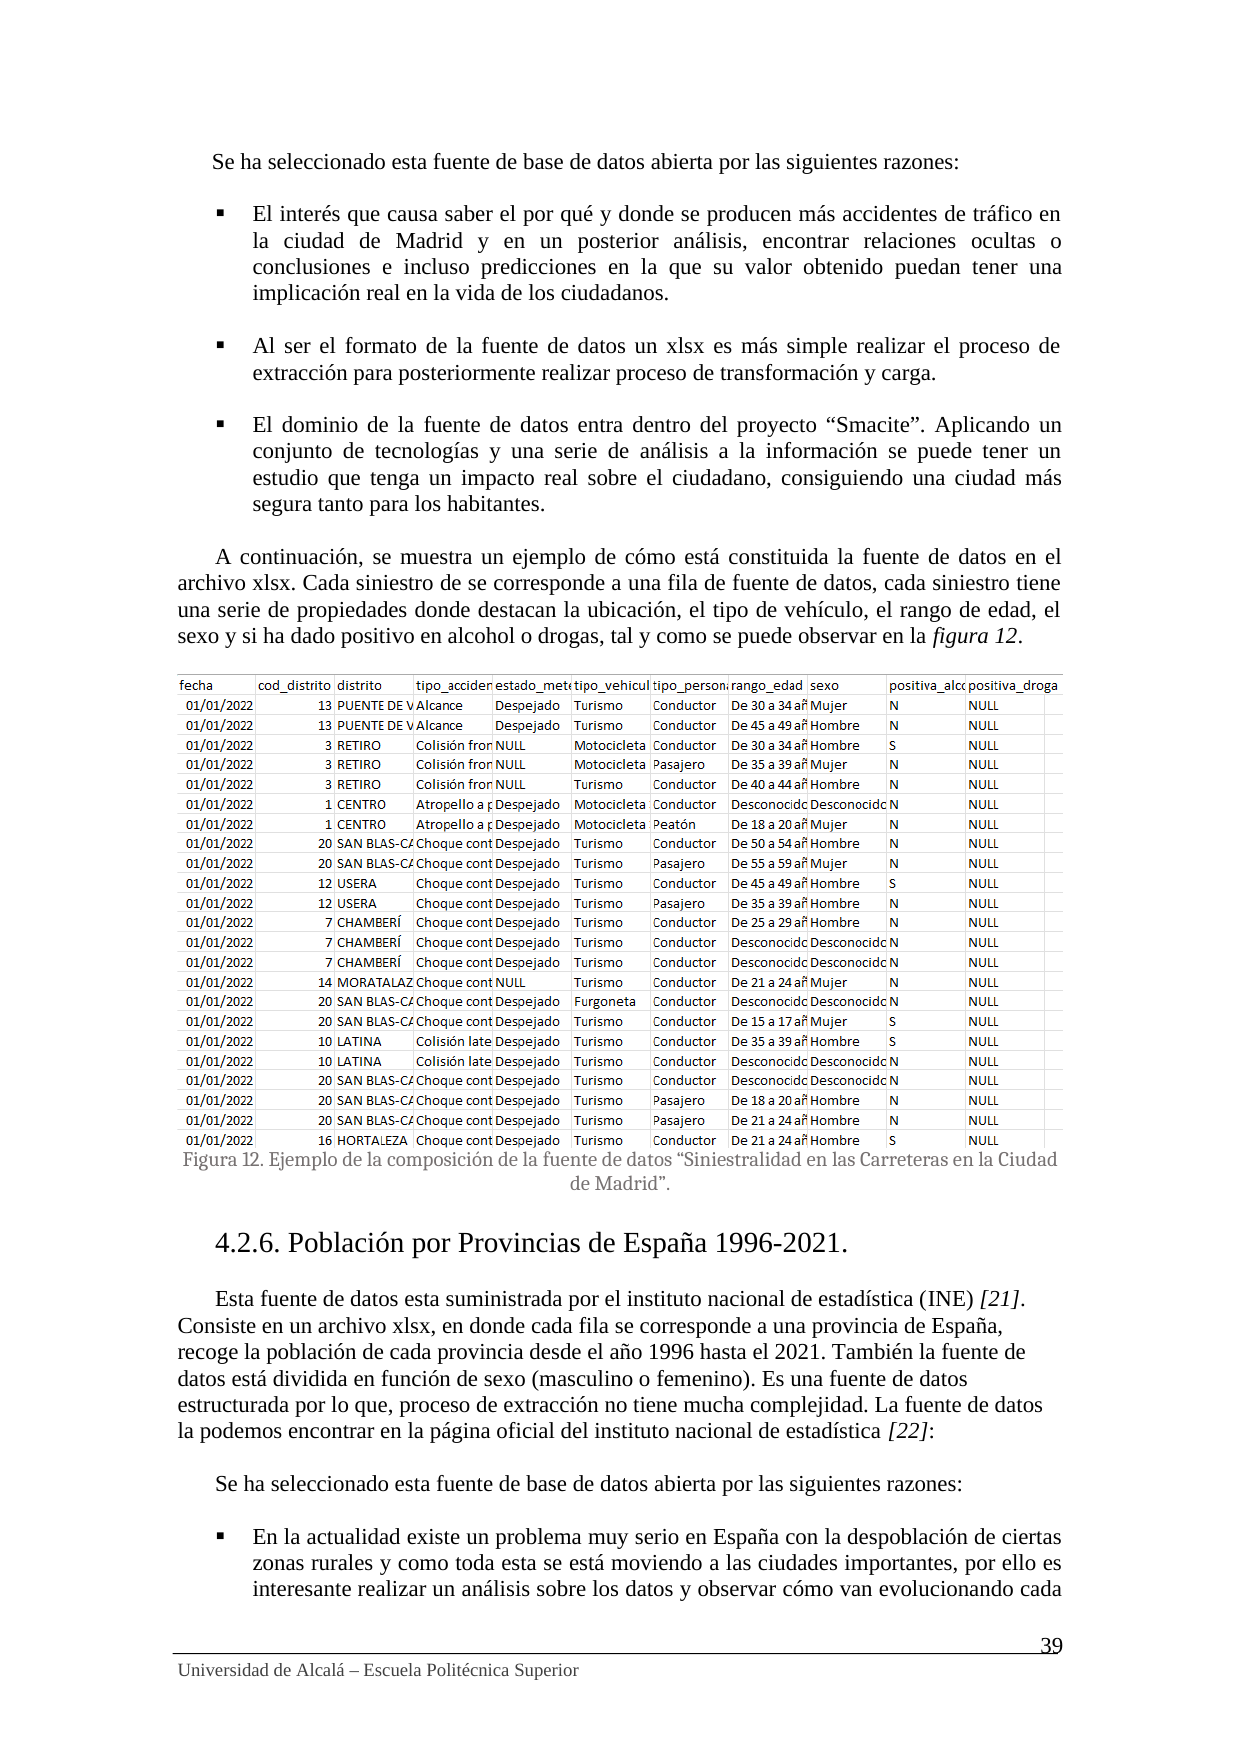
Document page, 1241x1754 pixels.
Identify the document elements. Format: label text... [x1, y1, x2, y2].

text Se ha seleccionado esta fuente de base de datos abierta por las siguientes razones: [177, 1470, 1063, 1496]
picture [177, 674, 1063, 1148]
text 4.2.6. Población por Provincias de España 1996-2021. [177, 1226, 1063, 1259]
text A continuación, se muestra un ejemplo de cómo está constituida la fuente de datos en el archivo xlsx. Cada siniestro de se corresponde a una fila de fuente de datos, cada siniestro tiene una serie de propiedades donde destacan la ubicación, el tipo de vehículo, el rango de edad, el sexo y si ha dado positivo en alcohol o drogas, tal y como se puede observar en la figura 12. [177, 543, 1063, 648]
list Al ser el formato de la fuente de datos un xlsx es más simple realizar el proceso de extracción para posteriormente realizar proceso de transformación y carga. [215, 332, 1063, 385]
list El dominio de la fuente de datos entra dentro del proyecto “Smacite”. Aplicando un conjunto de tecnologías y una serie de análisis a la información se puede tener un estudio que tenga un impacto real sobre el ciudadano, consiguiendo una ciudad más segura tanto para los habitantes. [215, 411, 1063, 517]
list El interés que causa saber el por qué y donde se producen más accidentes de tráfico en la ciudad de Madrid y en un posterior análisis, encontrar relaciones ocultas o conclusiones e incluso predicciones en la que su valor obtenido puedan tener una implicación real en la vida de los ciudadanos. [215, 200, 1063, 306]
text Esta fuente de datos esta suministrada por el instituto nacional de estadística (INE) [21]. Consiste en un archivo xlsx, en donde cada fila se corresponde a una provincia de España, recoge la población de cada provincia desde el año 1996 hasta el 2021. También la fuente de datos está dividida en función de sexo (masculino o femenino). Es una fuente de datos estructurada por lo que, proceso de extracción no tiene mucha complejidad. La fuente de datos la podemos encontrar en la página oficial del instituto nacional de estadística [22]: [177, 1286, 1063, 1444]
text Se ha seleccionado esta fuente de base de datos abierta por las siguientes razones: [177, 148, 1063, 174]
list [215, 1523, 1063, 1602]
